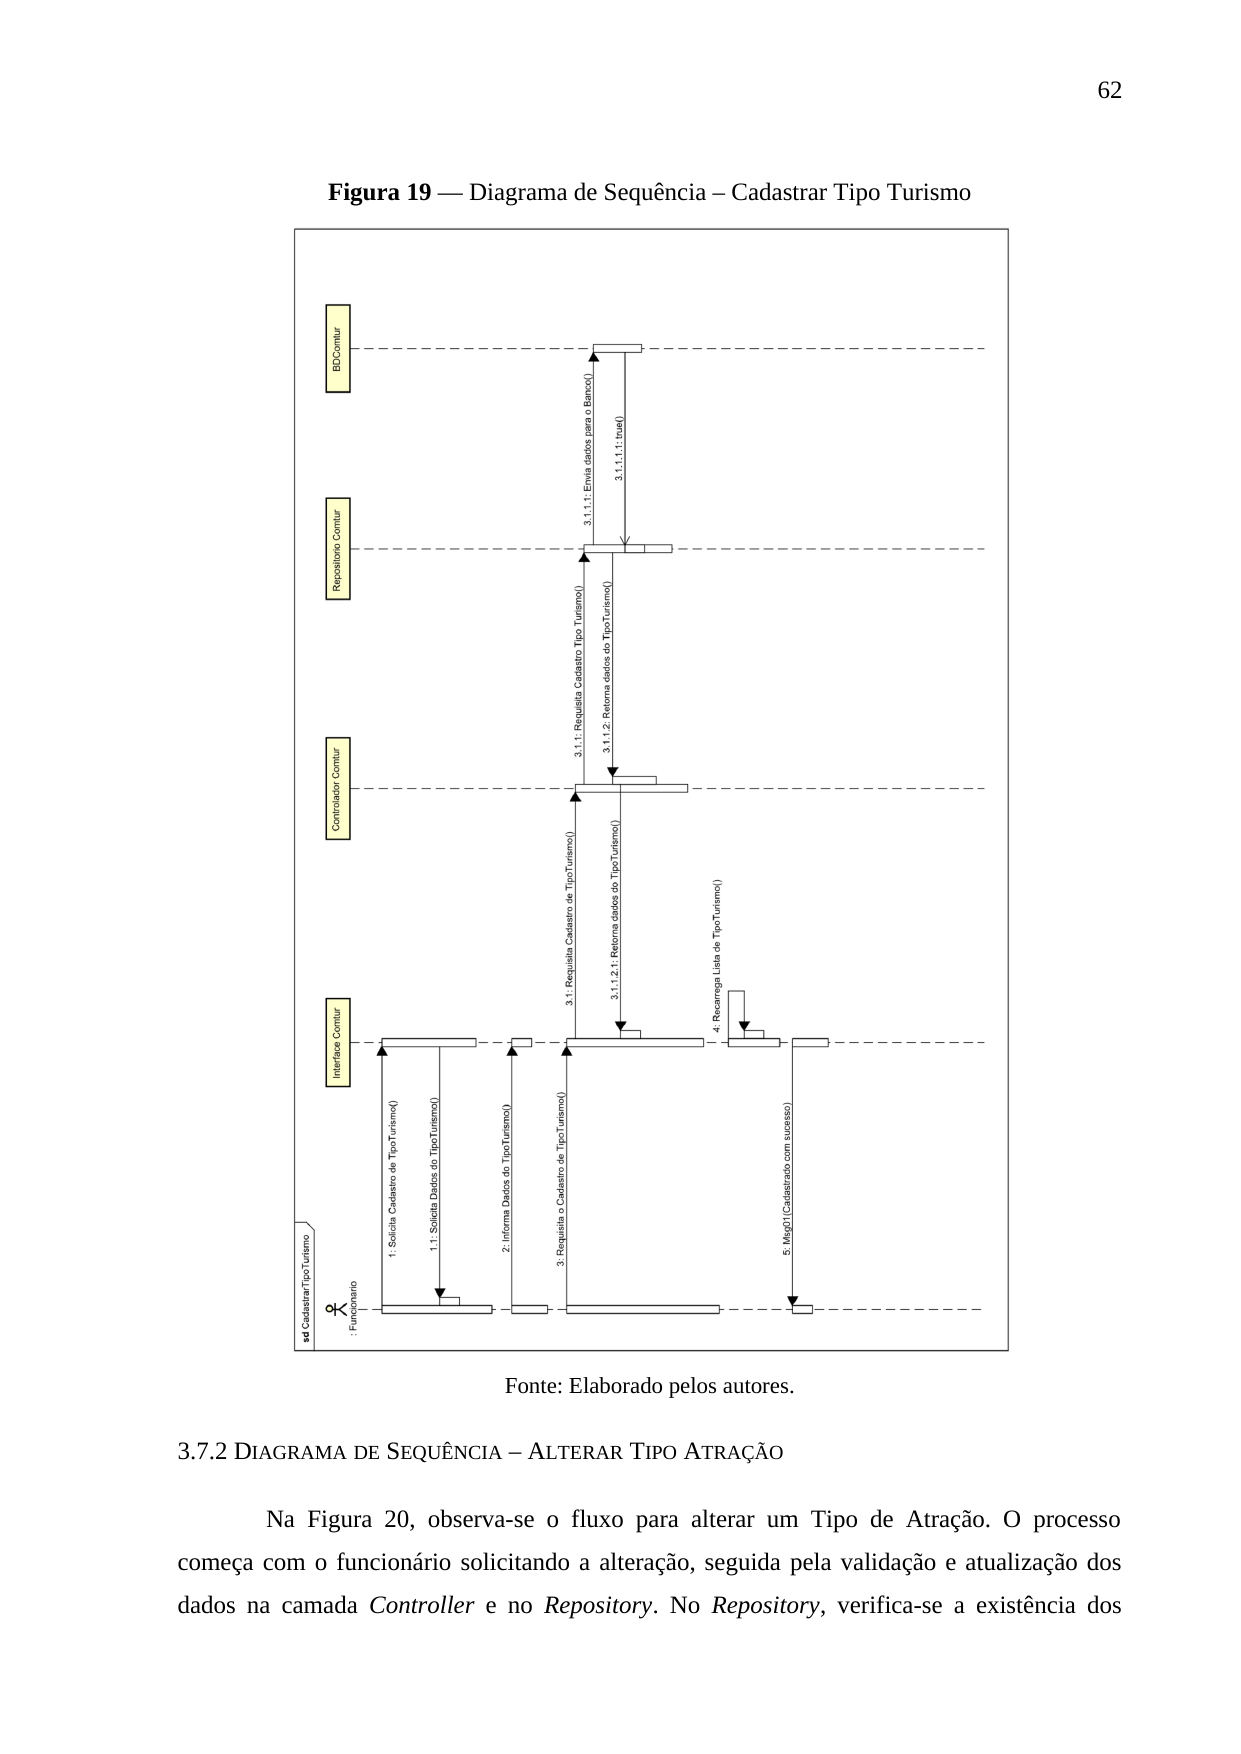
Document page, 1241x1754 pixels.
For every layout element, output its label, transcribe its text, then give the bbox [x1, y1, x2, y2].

text Fonte: Elaborado pelos autores. [177, 1372, 1122, 1398]
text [177, 1504, 1122, 1619]
subtitle 3.7.2 Diagrama de Sequência – Alterar Tipo Atração [177, 1436, 1122, 1465]
picture [287, 223, 1015, 1358]
